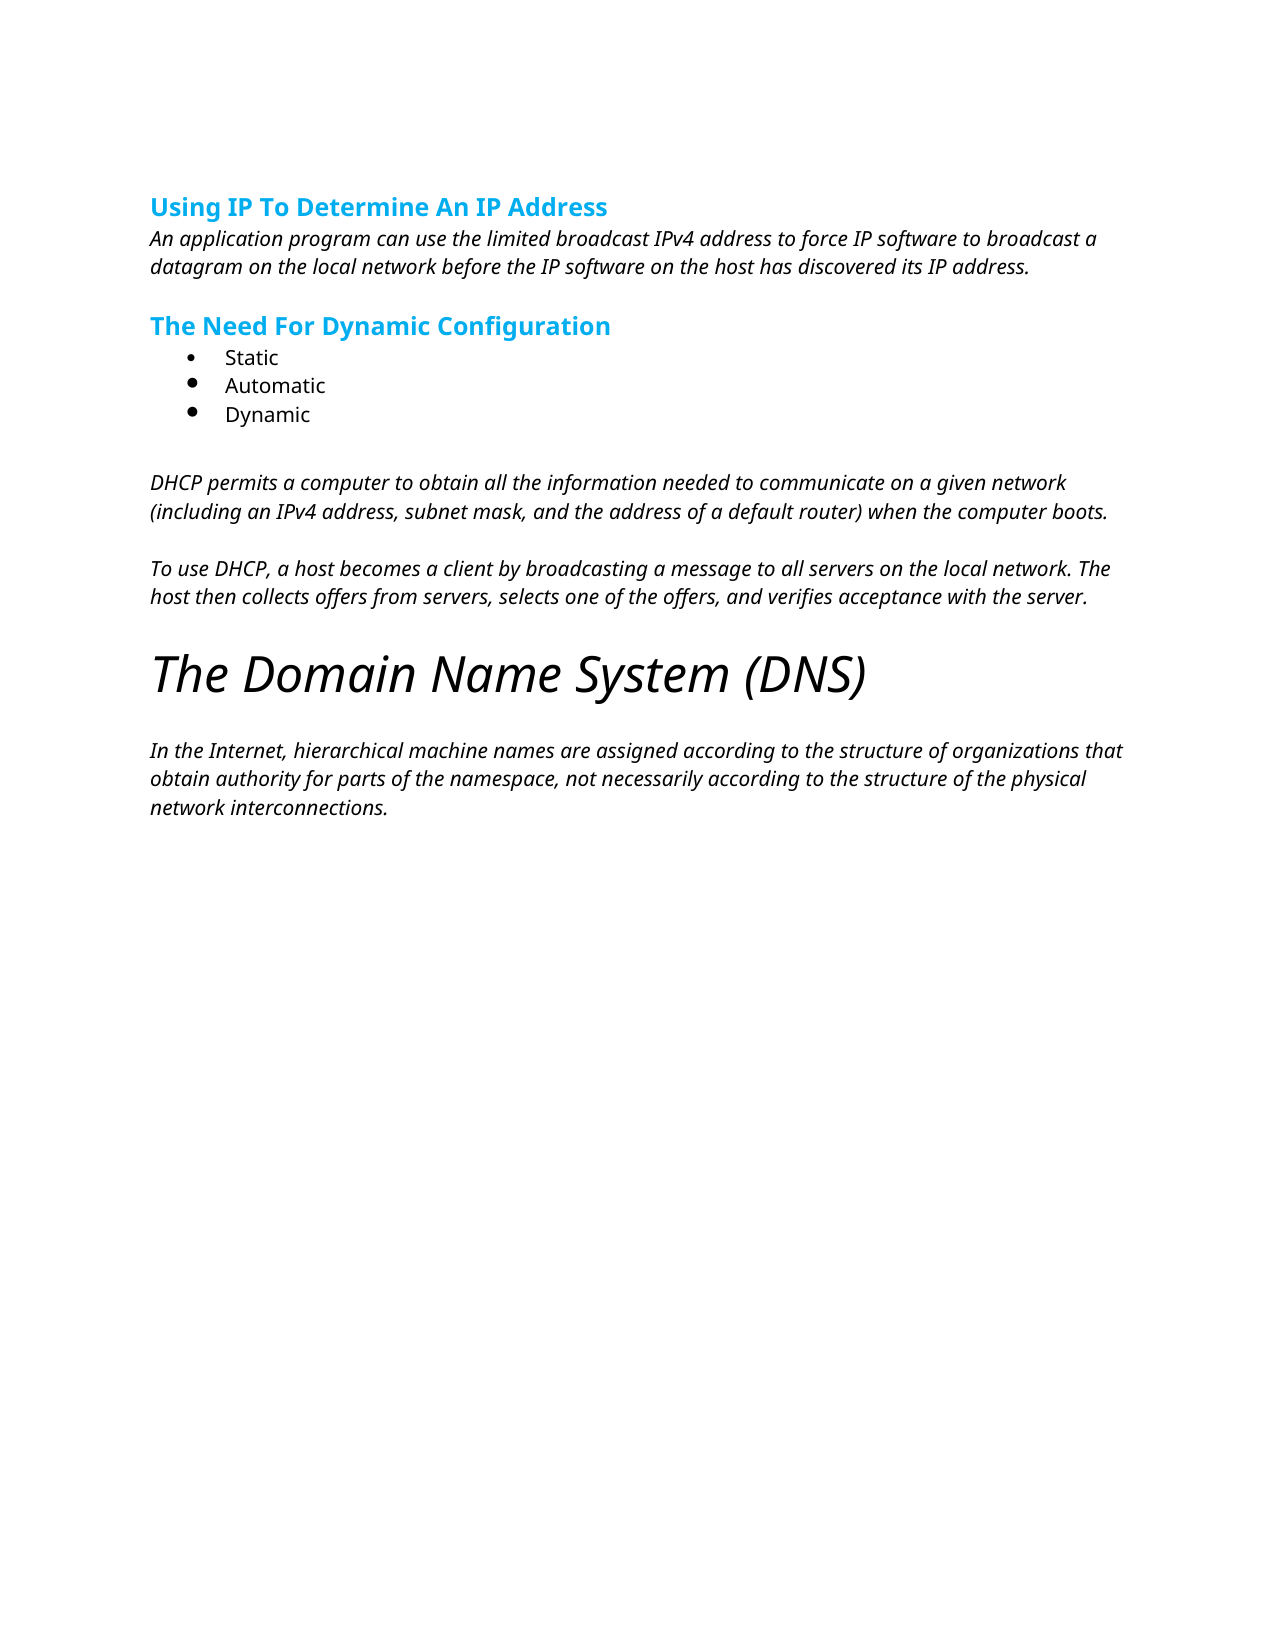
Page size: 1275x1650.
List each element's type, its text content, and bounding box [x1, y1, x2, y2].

list Dynamic [187, 400, 1125, 429]
text In the Internet, hierarchical machine names are assigned according to the structure of organizations that obtain authority for parts of the namespace, not necessarily according to the structure of the physical network interconnections. [150, 736, 1125, 821]
list Automatic [187, 372, 1125, 400]
text To use DHCP, a host becomes a client by broadcasting a message to all servers on the local network. The host then collects offers from servers, selects one of the offers, and verifies acceptance with the server. [150, 554, 1125, 611]
text An application program can use the limited broadcast IPv4 address to force IP software to broadcast a datagram on the local network before the IP software on the host has discovered its IP address. [150, 224, 1125, 281]
text DHCP permits a computer to obtain all the information needed to communicate on a given network (including an IPv4 address, subnet mask, and the address of a default router) when the computer boots. [150, 468, 1125, 525]
text Using IP To Determine An IP Address [150, 190, 1125, 224]
list Static [187, 343, 1125, 372]
text The Need For Dynamic Configuration [150, 309, 1125, 343]
text The Domain Name System (DNS) [150, 639, 1125, 707]
